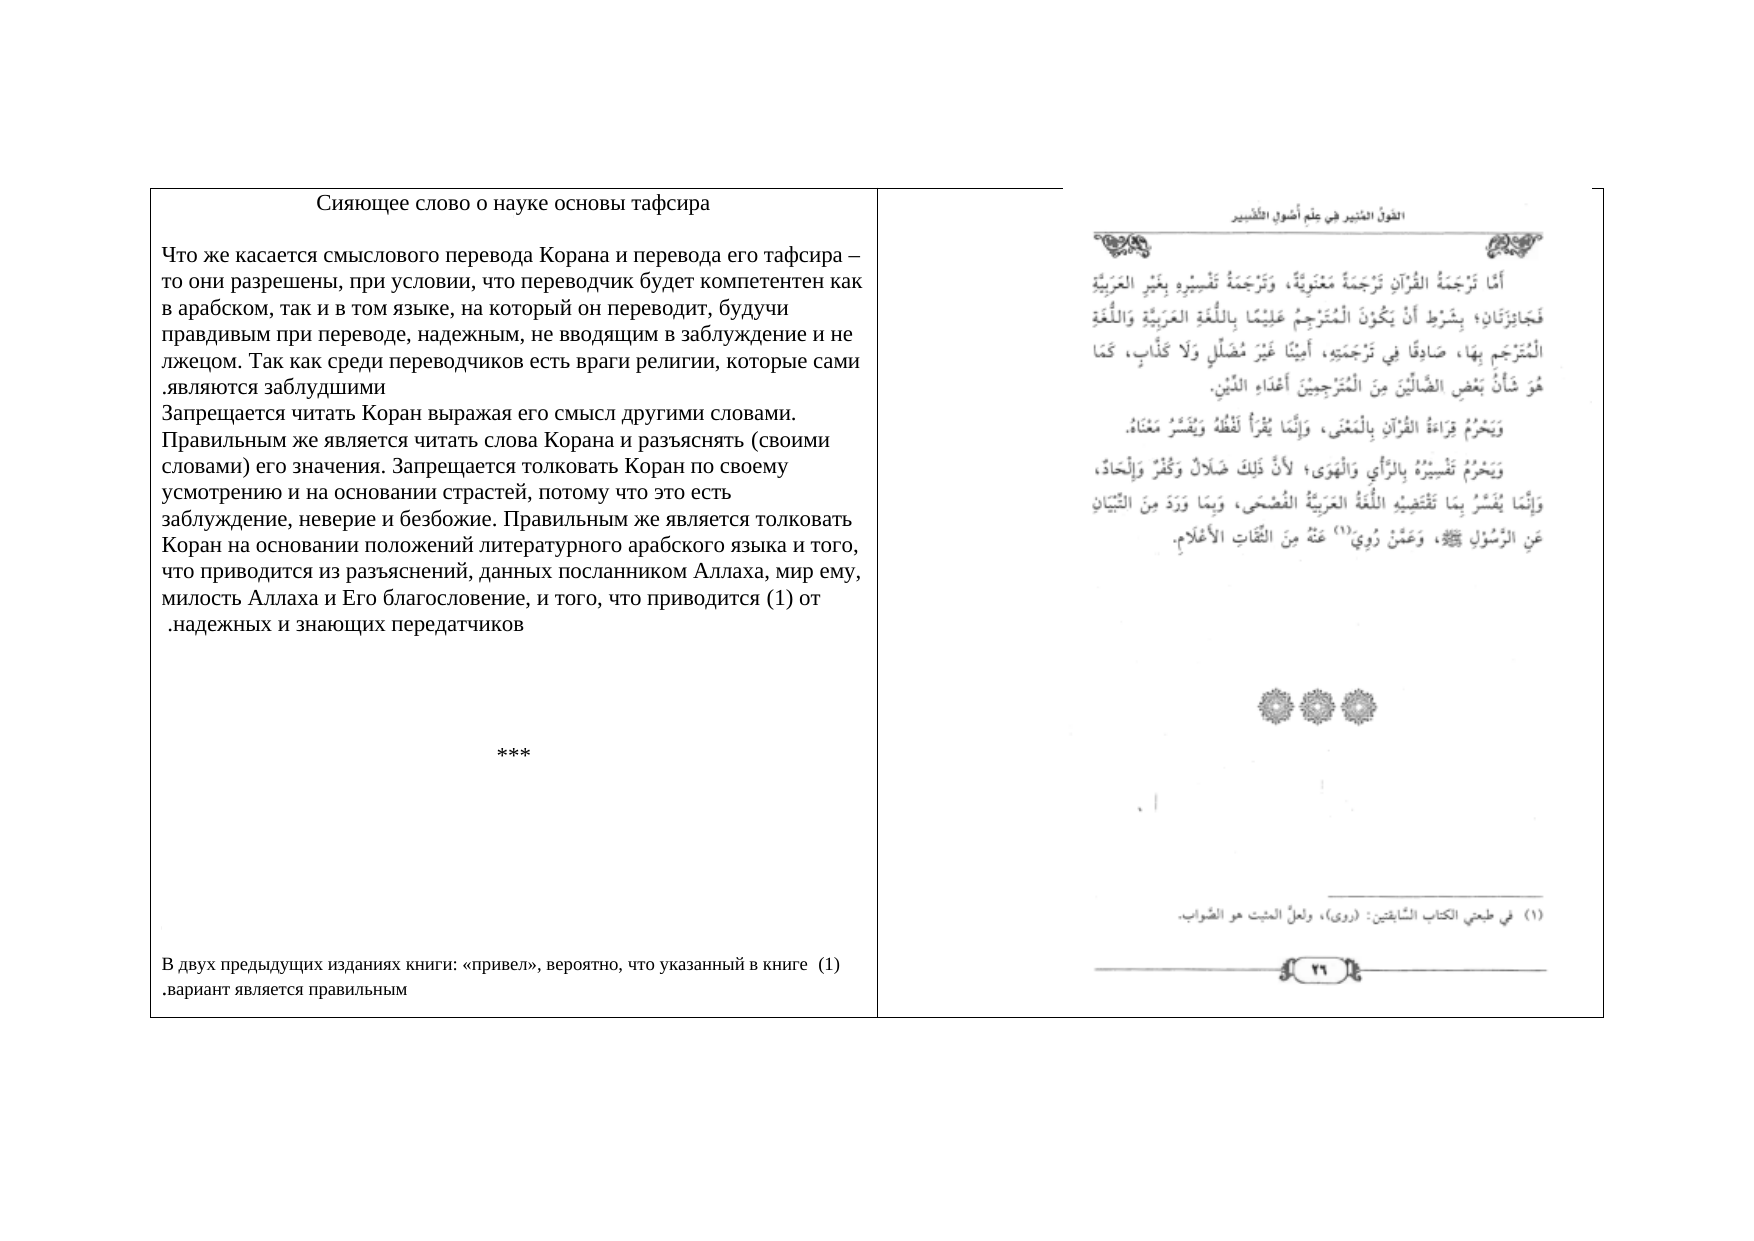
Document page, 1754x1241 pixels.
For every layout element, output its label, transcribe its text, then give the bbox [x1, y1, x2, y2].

table_header [1592, 189, 1603, 1017]
table_header Сияющее слово о науке основы тафсира Что же касается смыслового перевода Корана и перевода его тафсира – то они разрешены, при условии, что переводчик будет компетентен как в арабском, так и в том языке, на который он переводит, будучи правдивым при переводе, надежным, не вводящим в заблуждение и не лжецом. Так как среди переводчиков есть враги религии, которые сами являются заблудшими. Запрещается читать Коран выражая его смысл другими словами. Правильным же является читать слова Корана и разъяснять (своими словами) его значения. Запрещается толковать Коран по своему усмотрению и на основании страстей, потому что это есть заблуждение, неверие и безбожие. Правильным же является толковать Коран на основании положений литературного арабского языка и того, что приводится из разъяснений, данных посланником Аллаха, мир ему, милость Аллаха и Его благословение, и того, что приводится (1) от надежных и знающих передатчиков. *** (1) В двух предыдущих изданиях книги: «привел», вероятно, что указанный в книге вариант является правильным. [151, 189, 877, 1017]
picture [1063, 188, 1592, 1017]
table_header [878, 189, 1063, 1017]
